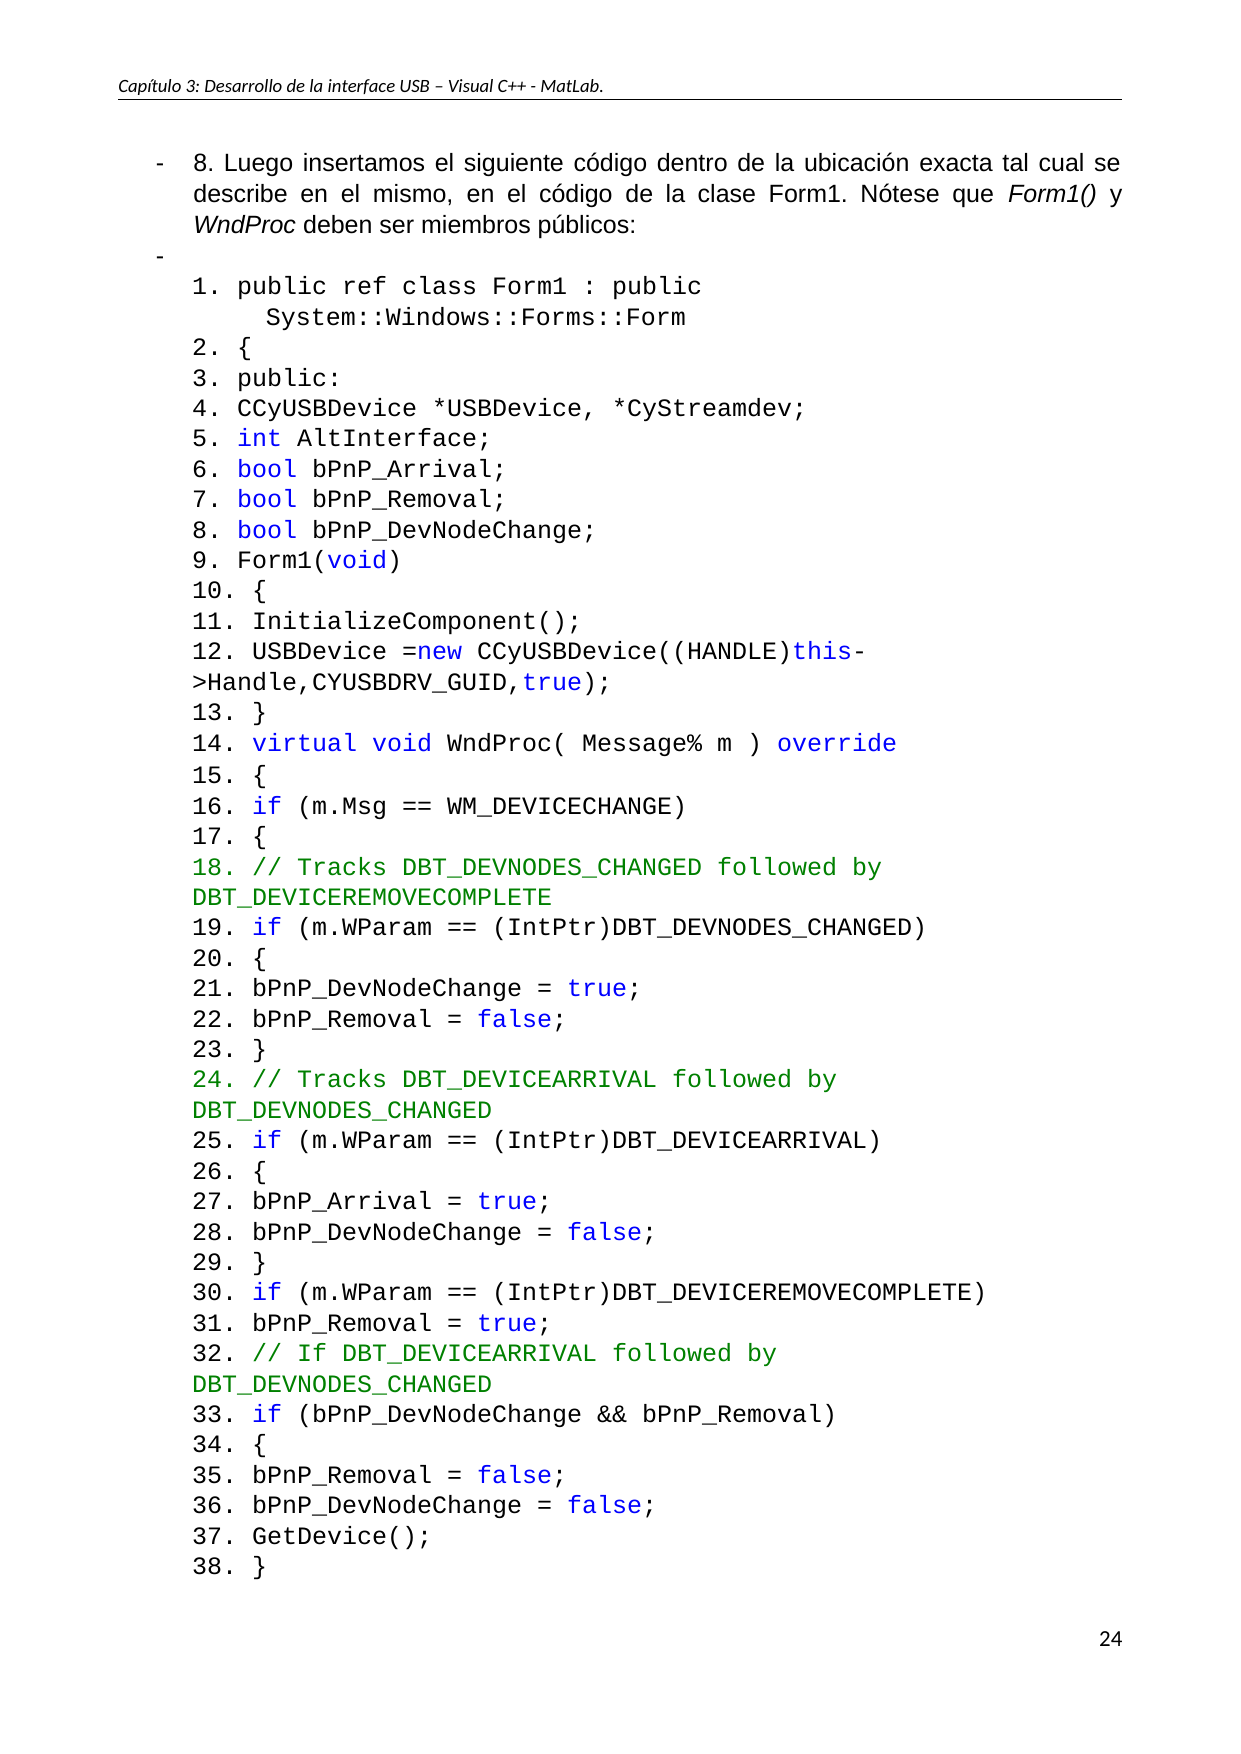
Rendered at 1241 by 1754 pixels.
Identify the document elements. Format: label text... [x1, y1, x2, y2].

text 37. GetDevice(); [118, 1523, 1122, 1552]
text 36. bPnP_DevNodeChange = false; [118, 1493, 1122, 1521]
text 5. int AltInterface; [118, 426, 1122, 454]
text 7. bool bPnP_Removal; [118, 487, 1122, 515]
text >Handle,CYUSBDRV_GUID,true); [118, 669, 1122, 698]
text 14. virtual void WndProc( Message% m ) override [118, 730, 1122, 758]
text 15. { [118, 763, 1122, 791]
text 3. public: [118, 365, 1122, 393]
text 17. { [118, 824, 1122, 852]
text 12. USBDevice =new CCyUSBDevice((HANDLE)this- [118, 639, 1122, 667]
text 34. { [118, 1432, 1122, 1460]
text 10. { [118, 578, 1122, 606]
text 26. { [118, 1158, 1122, 1187]
text DBT_DEVNODES_CHANGED [118, 1097, 1122, 1126]
text 22. bPnP_Removal = false; [118, 1006, 1122, 1034]
text 27. bPnP_Arrival = true; [118, 1189, 1122, 1217]
text 25. if (m.WParam == (IntPtr)DBT_DEVICEARRIVAL) [118, 1128, 1122, 1156]
text 24. // Tracks DBT_DEVICEARRIVAL followed by [118, 1067, 1122, 1095]
text 33. if (bPnP_DevNodeChange && bPnP_Removal) [118, 1402, 1122, 1430]
text DBT_DEVNODES_CHANGED [118, 1371, 1122, 1399]
text 28. bPnP_DevNodeChange = false; [118, 1219, 1122, 1247]
text 2. { [118, 335, 1122, 363]
text 19. if (m.WParam == (IntPtr)DBT_DEVNODES_CHANGED) [118, 915, 1122, 943]
text 11. InitializeComponent(); [118, 608, 1122, 637]
text System::Windows::Forms::Form [118, 304, 1122, 333]
text 1. public ref class Form1 : public [118, 274, 1122, 302]
text 20. { [118, 945, 1122, 974]
text 21. bPnP_DevNodeChange = true; [118, 976, 1122, 1004]
text 29. } [118, 1249, 1122, 1278]
text 16. if (m.Msg == WM_DEVICECHANGE) [118, 793, 1122, 822]
text 31. bPnP_Removal = true; [118, 1310, 1122, 1339]
text DBT_DEVICEREMOVECOMPLETE [118, 884, 1122, 913]
list 8. Luego insertamos el siguiente código dentro de la ubicación exacta tal cual se describe en el mismo, en el código de la clase Form1. Nótese que Form1() y WndProc deben ser miembros públicos: [156, 148, 1122, 238]
text 35. bPnP_Removal = false; [118, 1462, 1122, 1491]
text 18. // Tracks DBT_DEVNODES_CHANGED followed by [118, 854, 1122, 882]
text 4. CCyUSBDevice *USBDevice, *CyStreamdev; [118, 396, 1122, 424]
text 9. Form1(void) [118, 548, 1122, 576]
text 32. // If DBT_DEVICEARRIVAL followed by [118, 1341, 1122, 1369]
text 8. bool bPnP_DevNodeChange; [118, 517, 1122, 546]
text 38. } [118, 1554, 1122, 1582]
text 30. if (m.WParam == (IntPtr)DBT_DEVICEREMOVECOMPLETE) [118, 1280, 1122, 1308]
text 13. } [118, 700, 1122, 728]
text 6. bool bPnP_Arrival; [118, 456, 1122, 485]
text 23. } [118, 1037, 1122, 1065]
